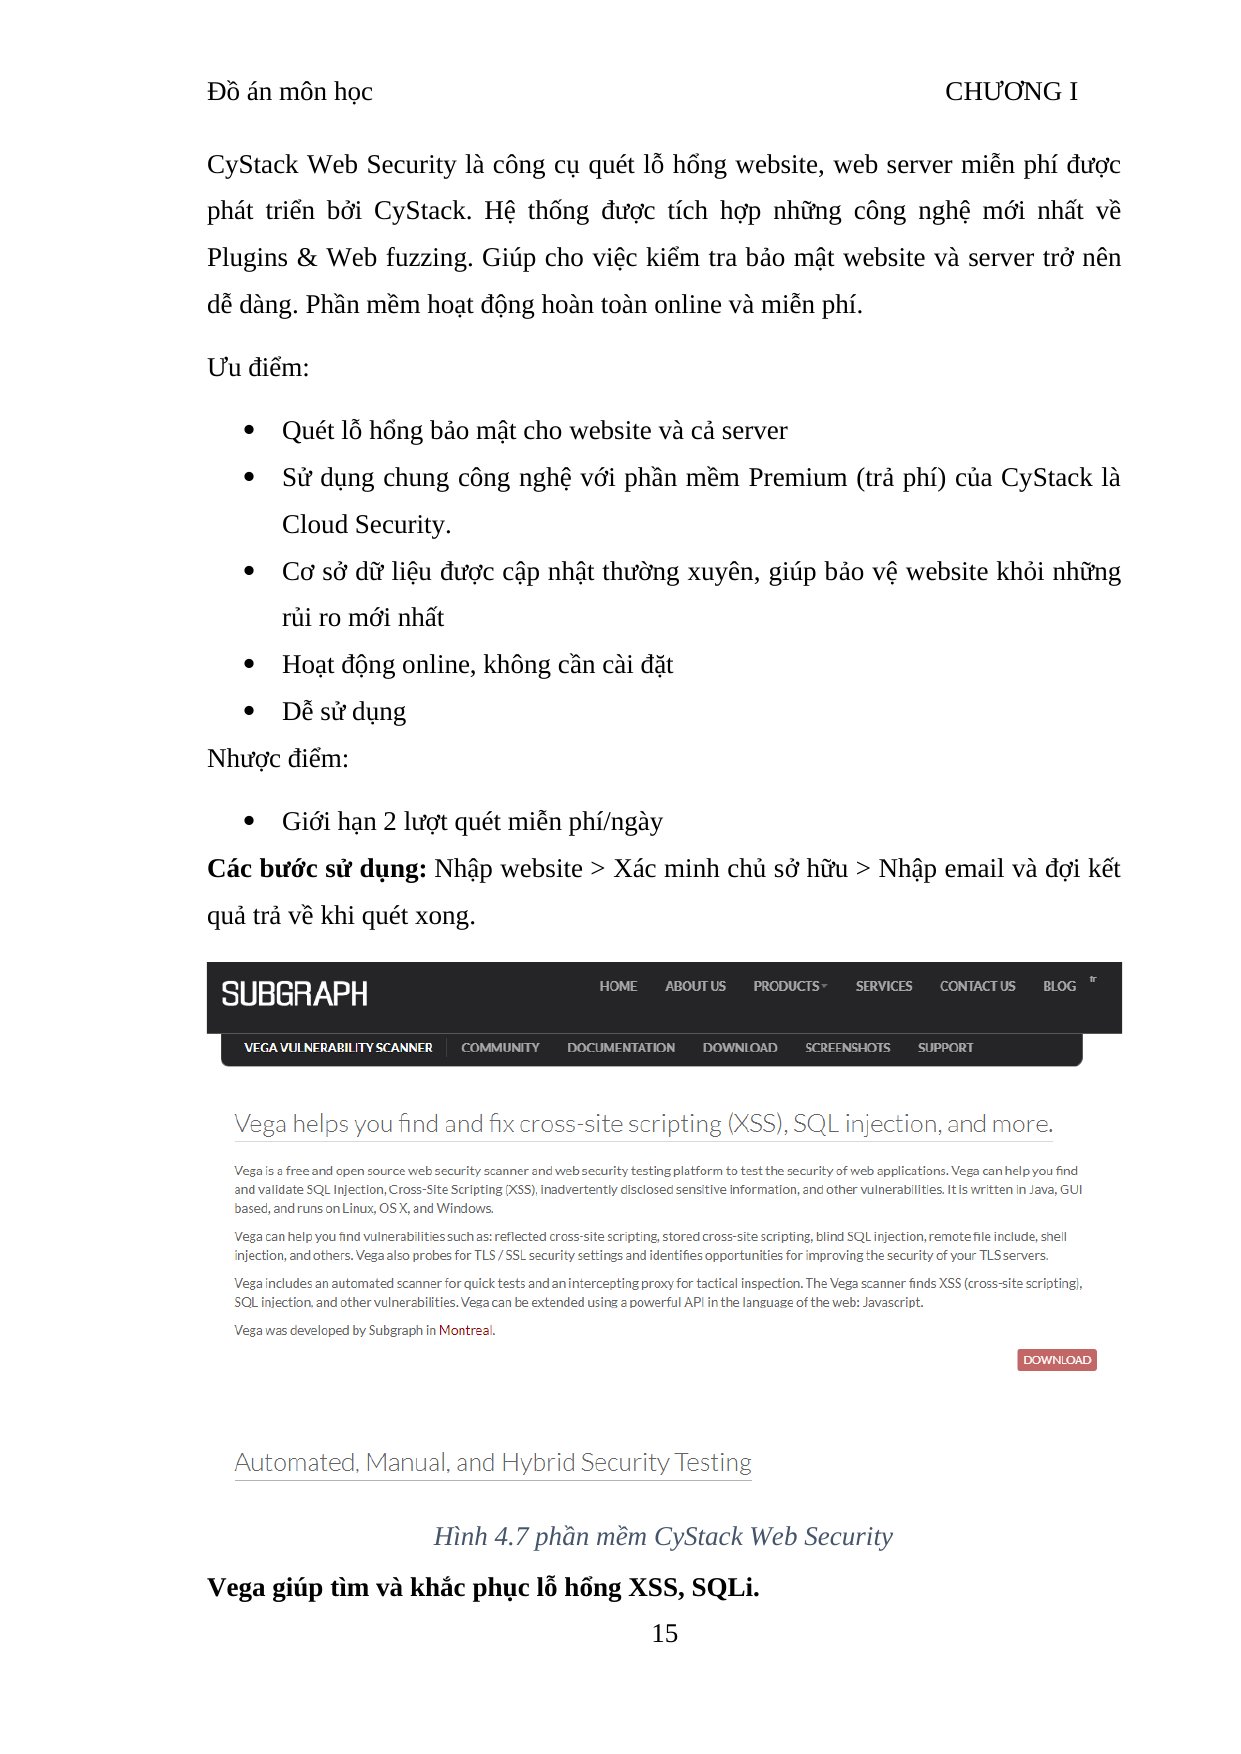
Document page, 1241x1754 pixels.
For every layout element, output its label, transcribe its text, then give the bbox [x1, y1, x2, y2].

text Vega giúp tìm và khắc phục lỗ hổng XSS, SQLi. [207, 1572, 1122, 1603]
text Các bước sử dụng: Nhập website > Xác minh chủ sở hữu > Nhập email và đợi kết quả trả về khi quét xong. [207, 852, 1122, 930]
list Hoạt động online, không cần cài đặt [244, 648, 1122, 679]
list Quét lỗ hổng bảo mật cho website và cả server [244, 414, 1122, 446]
list Sử dụng chung công nghệ với phần mềm Premium (trả phí) của CyStack là Cloud Security. [244, 461, 1122, 539]
list Dễ sử dụng [244, 695, 1122, 726]
list Giới hạn 2 lượt quét miễn phí/ngày [244, 805, 1122, 836]
text Ưu điểm: [207, 351, 1122, 382]
text Nhược điểm: [207, 742, 1122, 773]
list Cơ sở dữ liệu được cập nhật thường xuyên, giúp bảo vệ website khỏi những rủi ro mới nhất [244, 555, 1122, 633]
picture [206, 962, 1123, 1488]
text CyStack Web Security là công cụ quét lỗ hổng website, web server miễn phí được phát triển bởi CyStack. Hệ thống được tích hợp những công nghệ mới nhất về Plugins & Web fuzzing. Giúp cho việc kiểm tra bảo mật website và server trở nên dễ dàng. Phần mềm hoạt động hoàn toàn online và miễn phí. [207, 148, 1122, 319]
